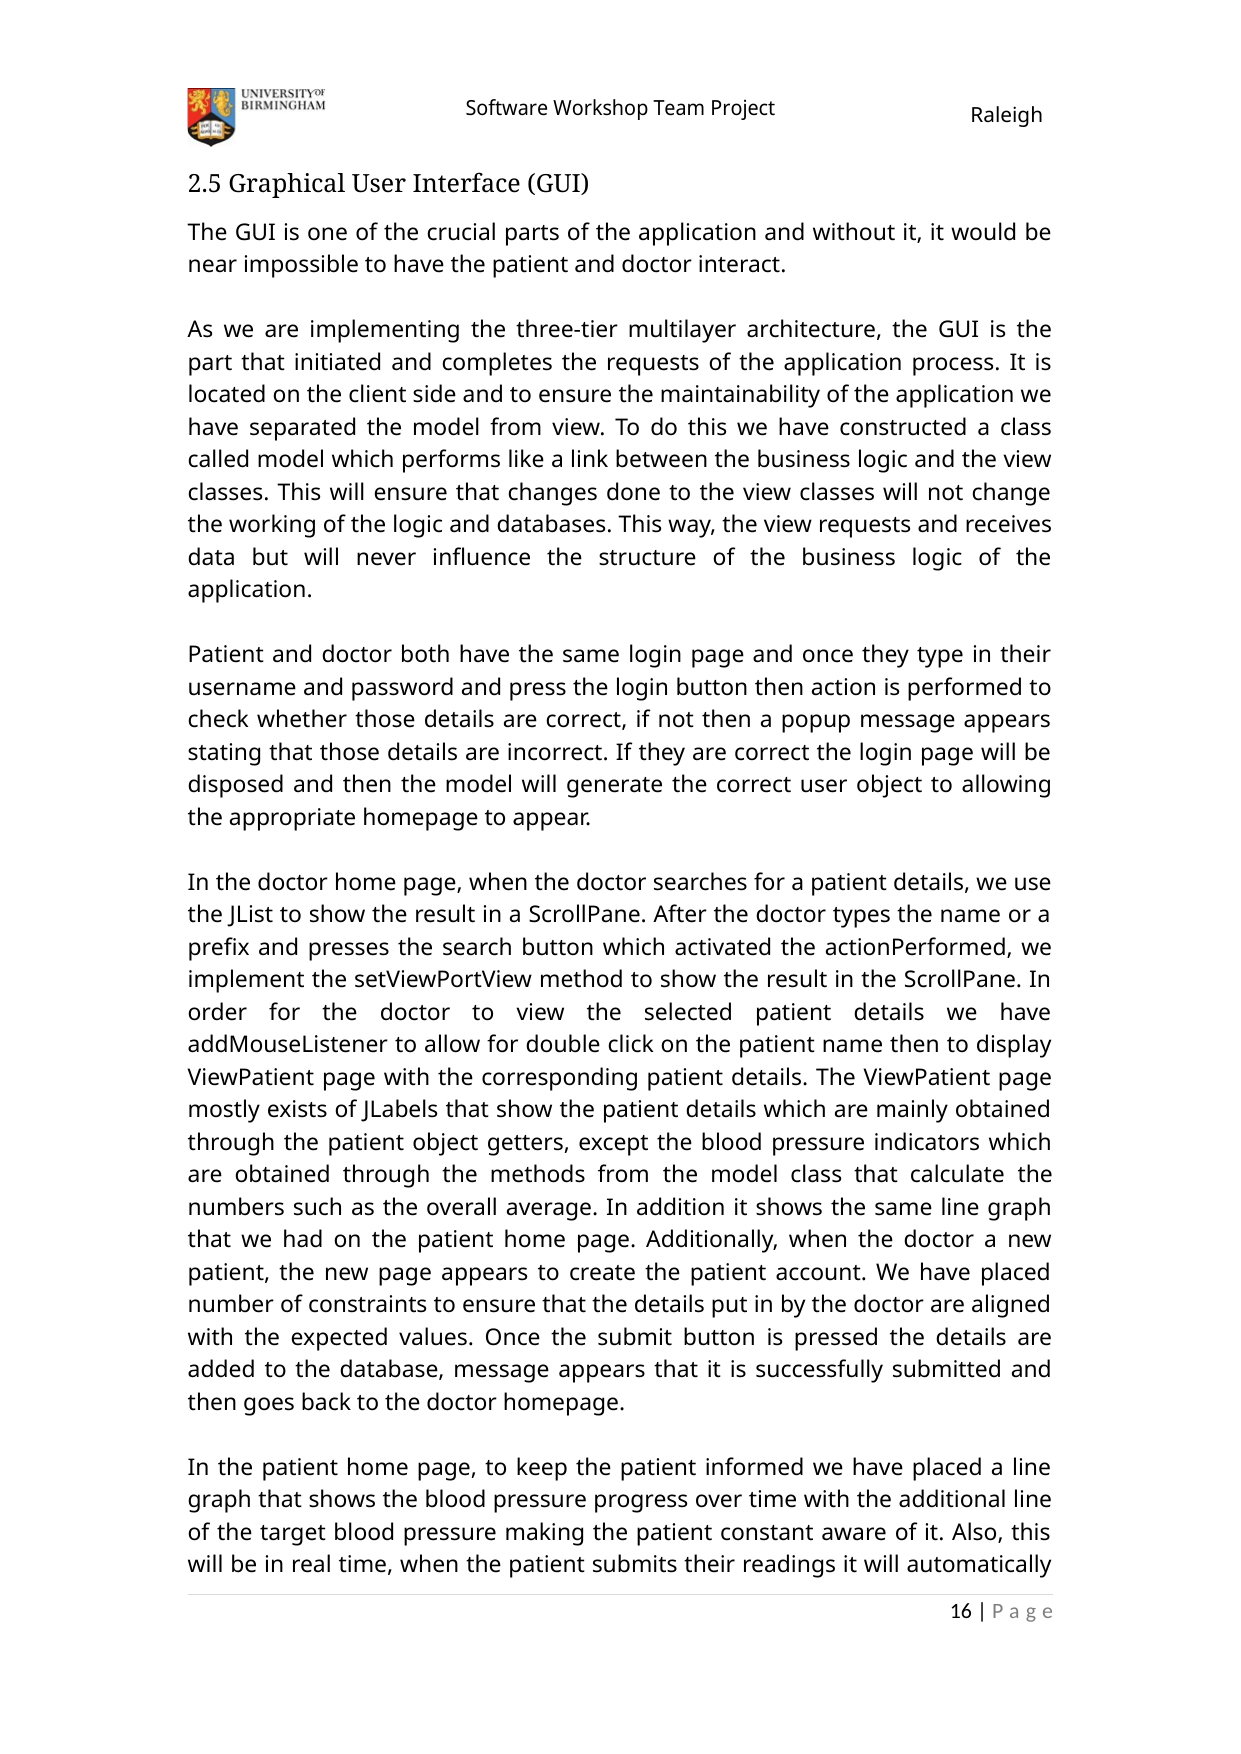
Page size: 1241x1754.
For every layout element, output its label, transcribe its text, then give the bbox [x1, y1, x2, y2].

text Patient and doctor both have the same login page and once they type in their username and password and press the login button then action is performed to check whether those details are correct, if not then a popup message appears stating that those details are incorrect. If they are correct the login page will be disposed and then the model will generate the correct user object to allowing the appropriate homepage to appear. [187, 637, 1053, 832]
text In the doctor home page, when the doctor searches for a patient details, we use the JList to show the result in a ScrollPane. After the doctor types the name or a prefix and presses the search button which activated the actionPerformed, we implement the setViewPortView method to show the result in the ScrollPane. In order for the doctor to view the selected patient details we have addMouseListener to allow for double click on the patient name then to display ViewPatient page with the corresponding patient details. The ViewPatient page mostly exists of JLabels that show the patient details which are mainly obtained through the patient object getters, except the blood pressure indicators which are obtained through the methods from the model class that calculate the numbers such as the overall average. In addition it shows the same line graph that we had on the patient home page. Additionally, when the doctor a new patient, the new page appears to create the patient account. We have placed number of constraints to ensure that the details put in by the doctor are aligned with the expected values. Once the submit button is pressed the details are added to the database, message appears that it is successfully submitted and then goes back to the doctor homepage. [187, 865, 1053, 1417]
subtitle 2.5 Graphical User Interface (GUI) [187, 150, 1053, 215]
text The GUI is one of the crucial parts of the application and without it, it would be near impossible to have the patient and doctor interact. [187, 215, 1053, 280]
text As we are implementing the three-tier multilayer architecture, the GUI is the part that initiated and completes the requests of the application process. It is located on the client side and to ensure the maintainability of the application we have separated the model from view. To do this we have constructed a class called model which performs like a link between the business logic and the view classes. This will ensure that changes done to the view classes will not change the working of the logic and databases. This way, the view requests and receives data but will never influence the structure of the business logic of the application. [187, 312, 1053, 605]
picture [187, 88, 325, 147]
